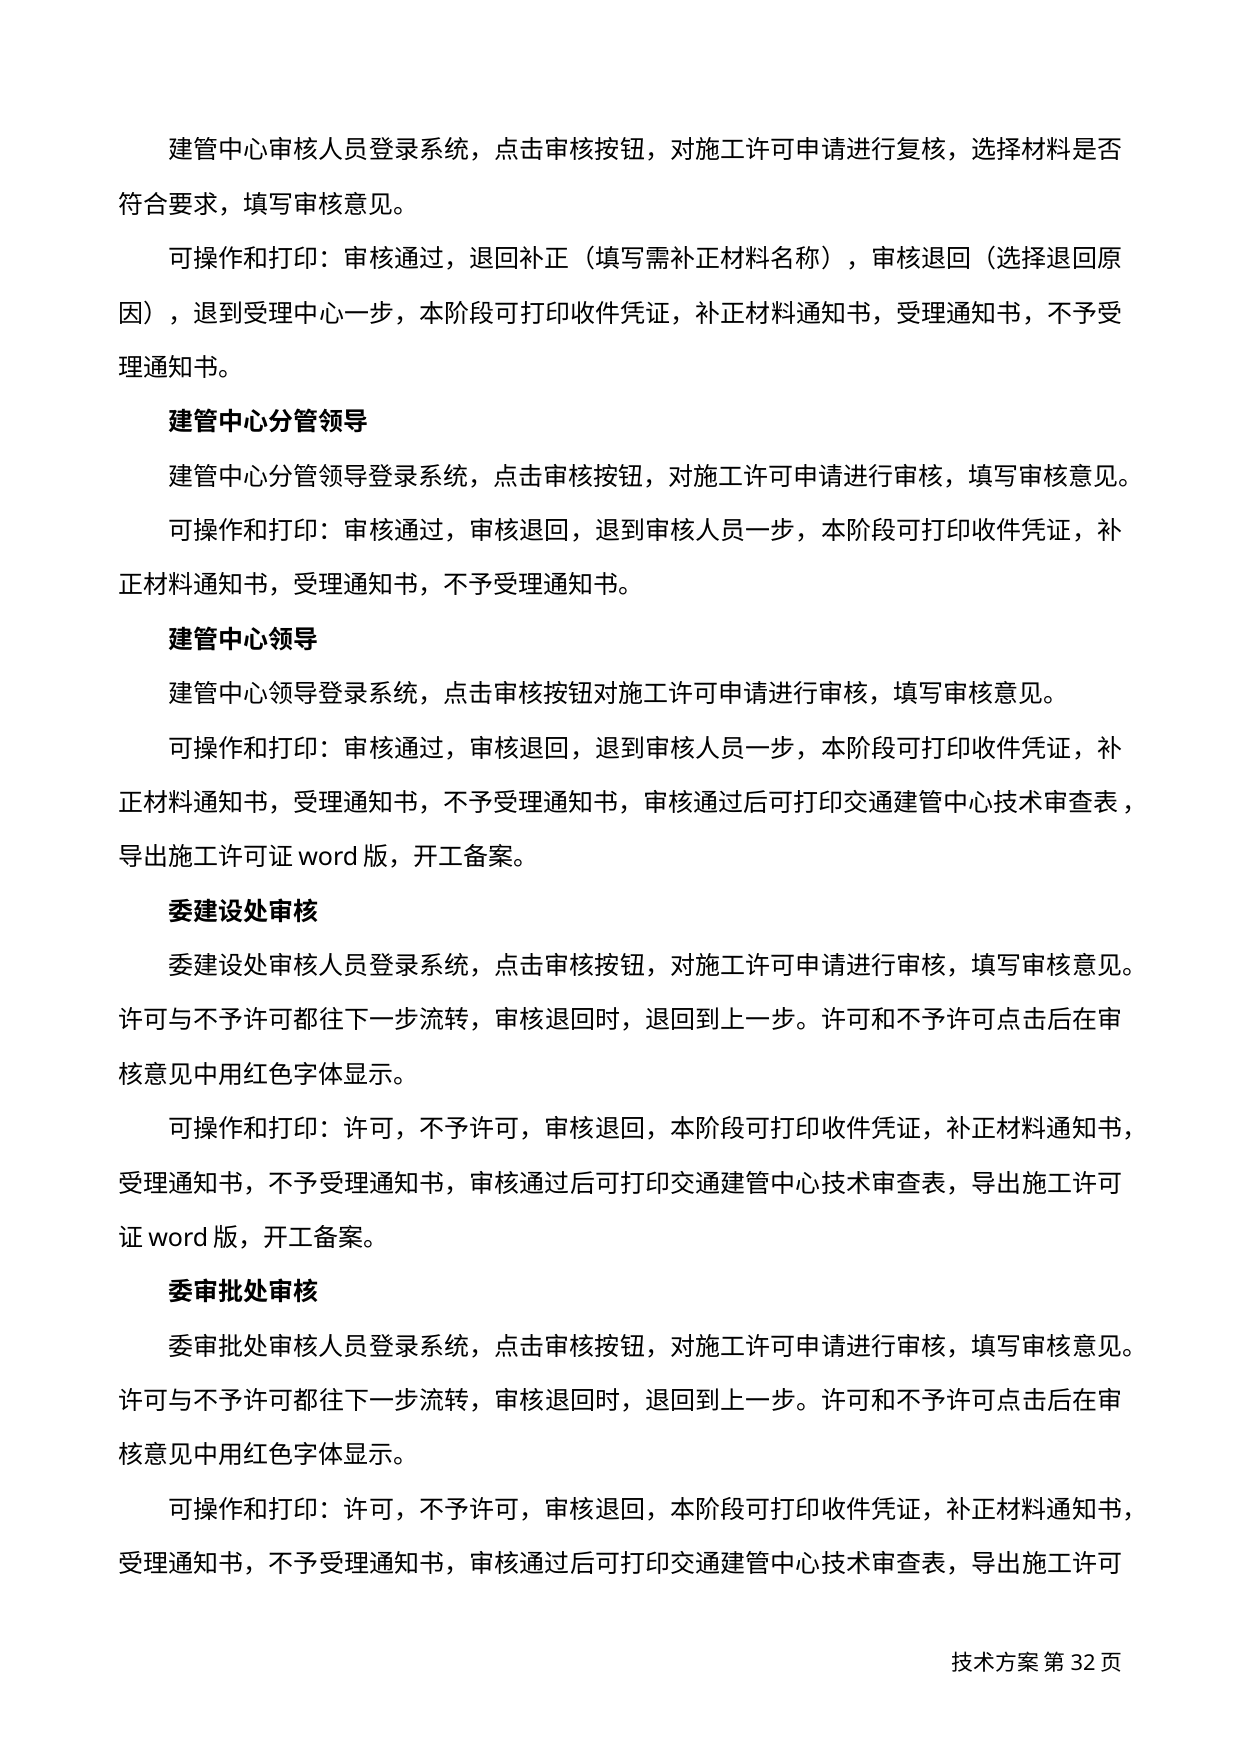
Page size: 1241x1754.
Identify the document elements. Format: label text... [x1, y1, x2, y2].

text 建管中心审核人员登录系统，点击审核按钮，对施工许可申请进行复核，选择材料是否符合要求，填写审核意见。 [118, 130, 1122, 221]
text 委建设处审核 [118, 891, 1122, 927]
text 建管中心分管领导登录系统，点击审核按钮，对施工许可申请进行审核，填写审核意见。 [118, 456, 1122, 492]
text 建管中心领导登录系统，点击审核按钮对施工许可申请进行审核，填写审核意见。 [118, 674, 1122, 710]
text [118, 1489, 1122, 1580]
text 委审批处审核 [118, 1272, 1122, 1308]
text 可操作和打印：许可，不予许可，审核退回，本阶段可打印收件凭证，补正材料通知书，受理通知书，不予受理通知书，审核通过后可打印交通建管中心技术审查表，导出施工许可证word版，开工备案。 [118, 1109, 1122, 1254]
text 建管中心分管领导 [118, 402, 1122, 438]
text 建管中心领导 [118, 619, 1122, 656]
text 委建设处审核人员登录系统，点击审核按钮，对施工许可申请进行审核，填写审核意见。许可与不予许可都往下一步流转，审核退回时，退回到上一步。许可和不予许可点击后在审核意见中用红色字体显示。 [118, 946, 1122, 1091]
text 委审批处审核人员登录系统，点击审核按钮，对施工许可申请进行审核，填写审核意见。许可与不予许可都往下一步流转，审核退回时，退回到上一步。许可和不予许可点击后在审核意见中用红色字体显示。 [118, 1326, 1122, 1471]
text 可操作和打印：审核通过，退回补正（填写需补正材料名称），审核退回（选择退回原因），退到受理中心一步，本阶段可打印收件凭证，补正材料通知书，受理通知书，不予受理通知书。 [118, 239, 1122, 384]
text 可操作和打印：审核通过，审核退回，退到审核人员一步，本阶段可打印收件凭证，补正材料通知书，受理通知书，不予受理通知书，审核通过后可打印交通建管中心技术审查表，导出施工许可证word版，开工备案。 [118, 728, 1122, 873]
text 可操作和打印：审核通过，审核退回，退到审核人员一步，本阶段可打印收件凭证，补正材料通知书，受理通知书，不予受理通知书。 [118, 511, 1122, 601]
